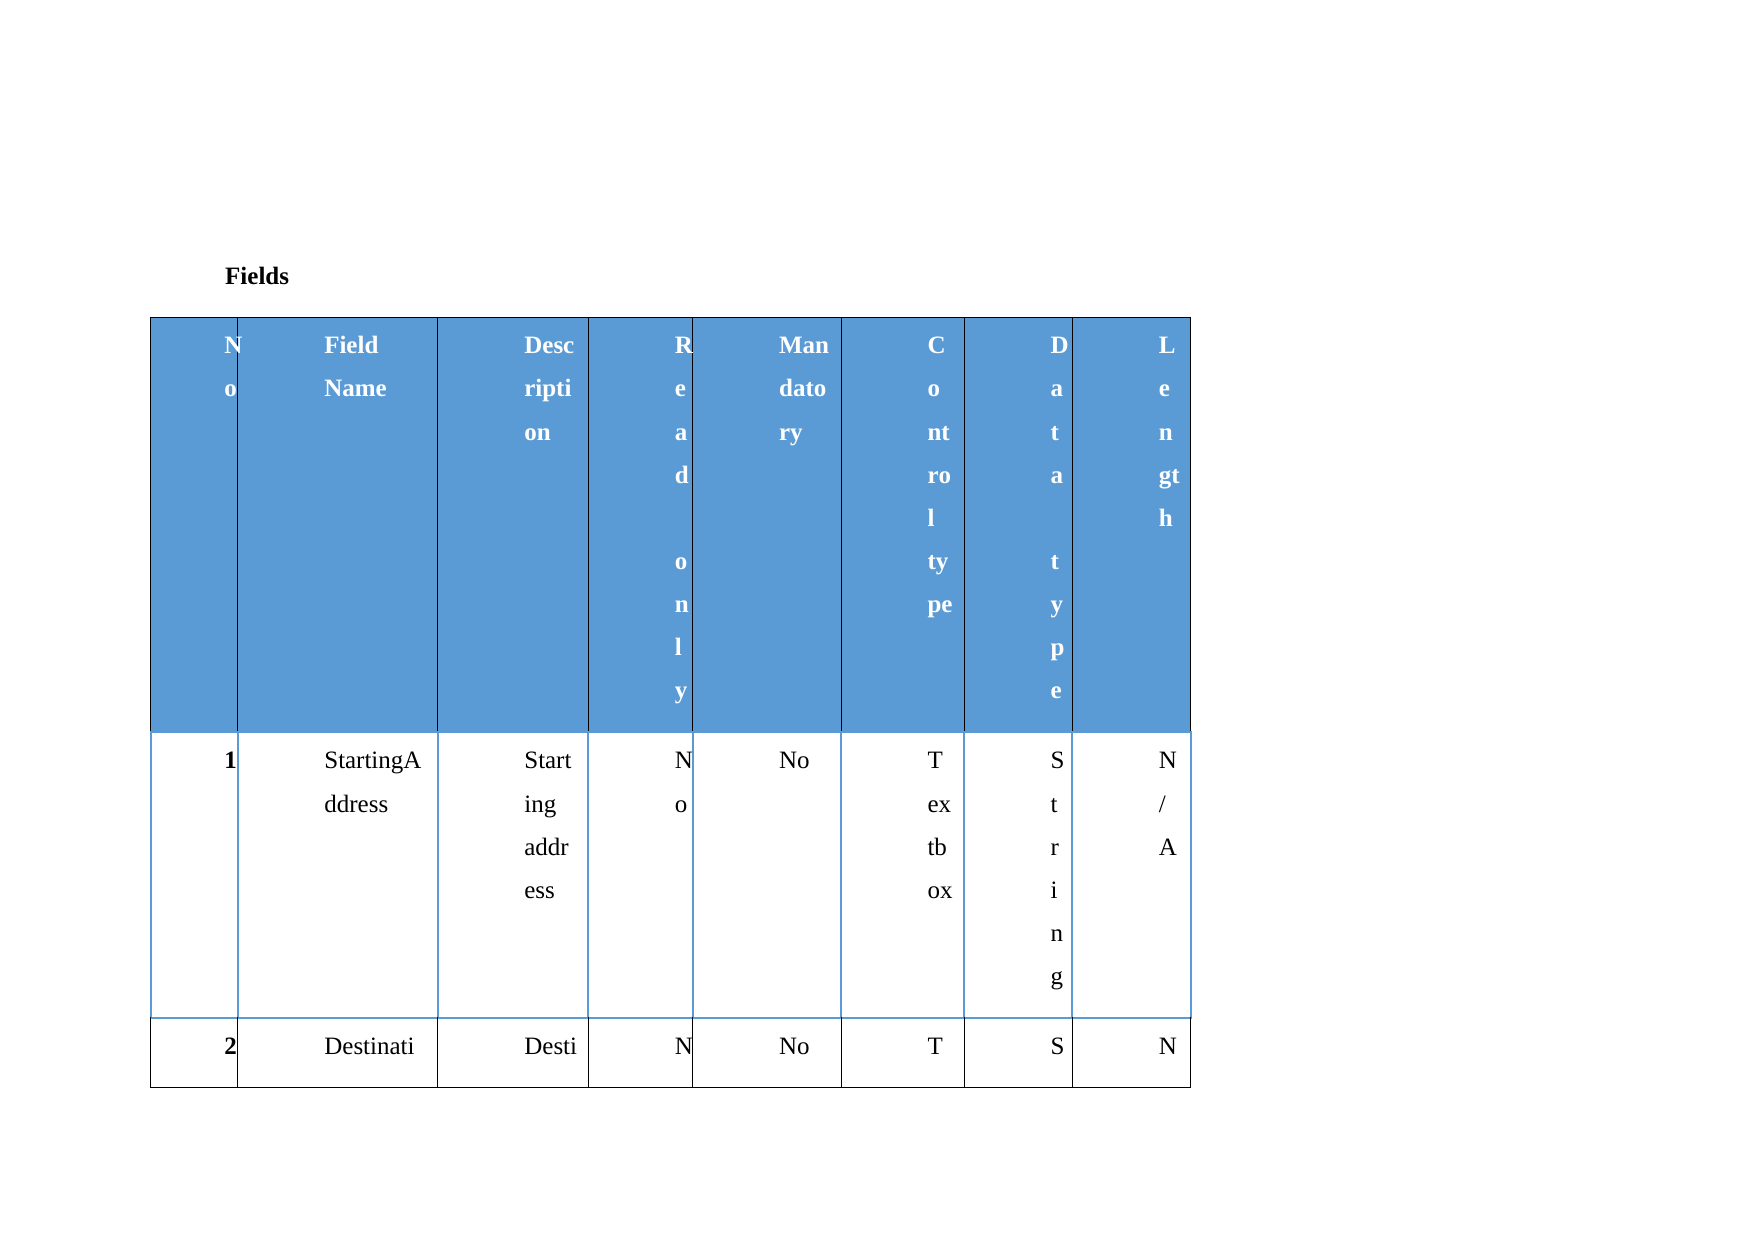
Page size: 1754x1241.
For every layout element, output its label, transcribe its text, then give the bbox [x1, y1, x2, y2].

table_header Field Name [238, 318, 437, 731]
table_cell No [694, 733, 840, 1017]
table_cell N/A [1073, 733, 1190, 1017]
table_cell Textbox [842, 733, 963, 1017]
text Fields [225, 261, 1604, 290]
table_header Mandatory [693, 318, 841, 731]
table_cell String [965, 733, 1071, 1017]
table_cell No [693, 1019, 841, 1087]
table_cell N/A [1073, 1019, 1190, 1087]
table_header Control type [842, 318, 964, 731]
table_cell 2 [151, 1019, 237, 1087]
table_header No [151, 318, 237, 731]
table_header Data type [965, 318, 1072, 731]
table_cell Starting address [439, 733, 587, 1017]
table_header Read only [589, 318, 692, 731]
table_header Description [438, 318, 588, 731]
table_cell No [589, 1019, 692, 1087]
table_cell No [589, 733, 692, 1017]
table_cell DestinationAddress [238, 1019, 437, 1087]
table_header Length [1073, 318, 1190, 731]
table_cell String [965, 1019, 1072, 1087]
table_cell StartingAddress [239, 733, 437, 1017]
table_cell 1 [152, 733, 237, 1017]
table_cell Textbox [842, 1019, 964, 1087]
table_cell Destination address [438, 1019, 588, 1087]
